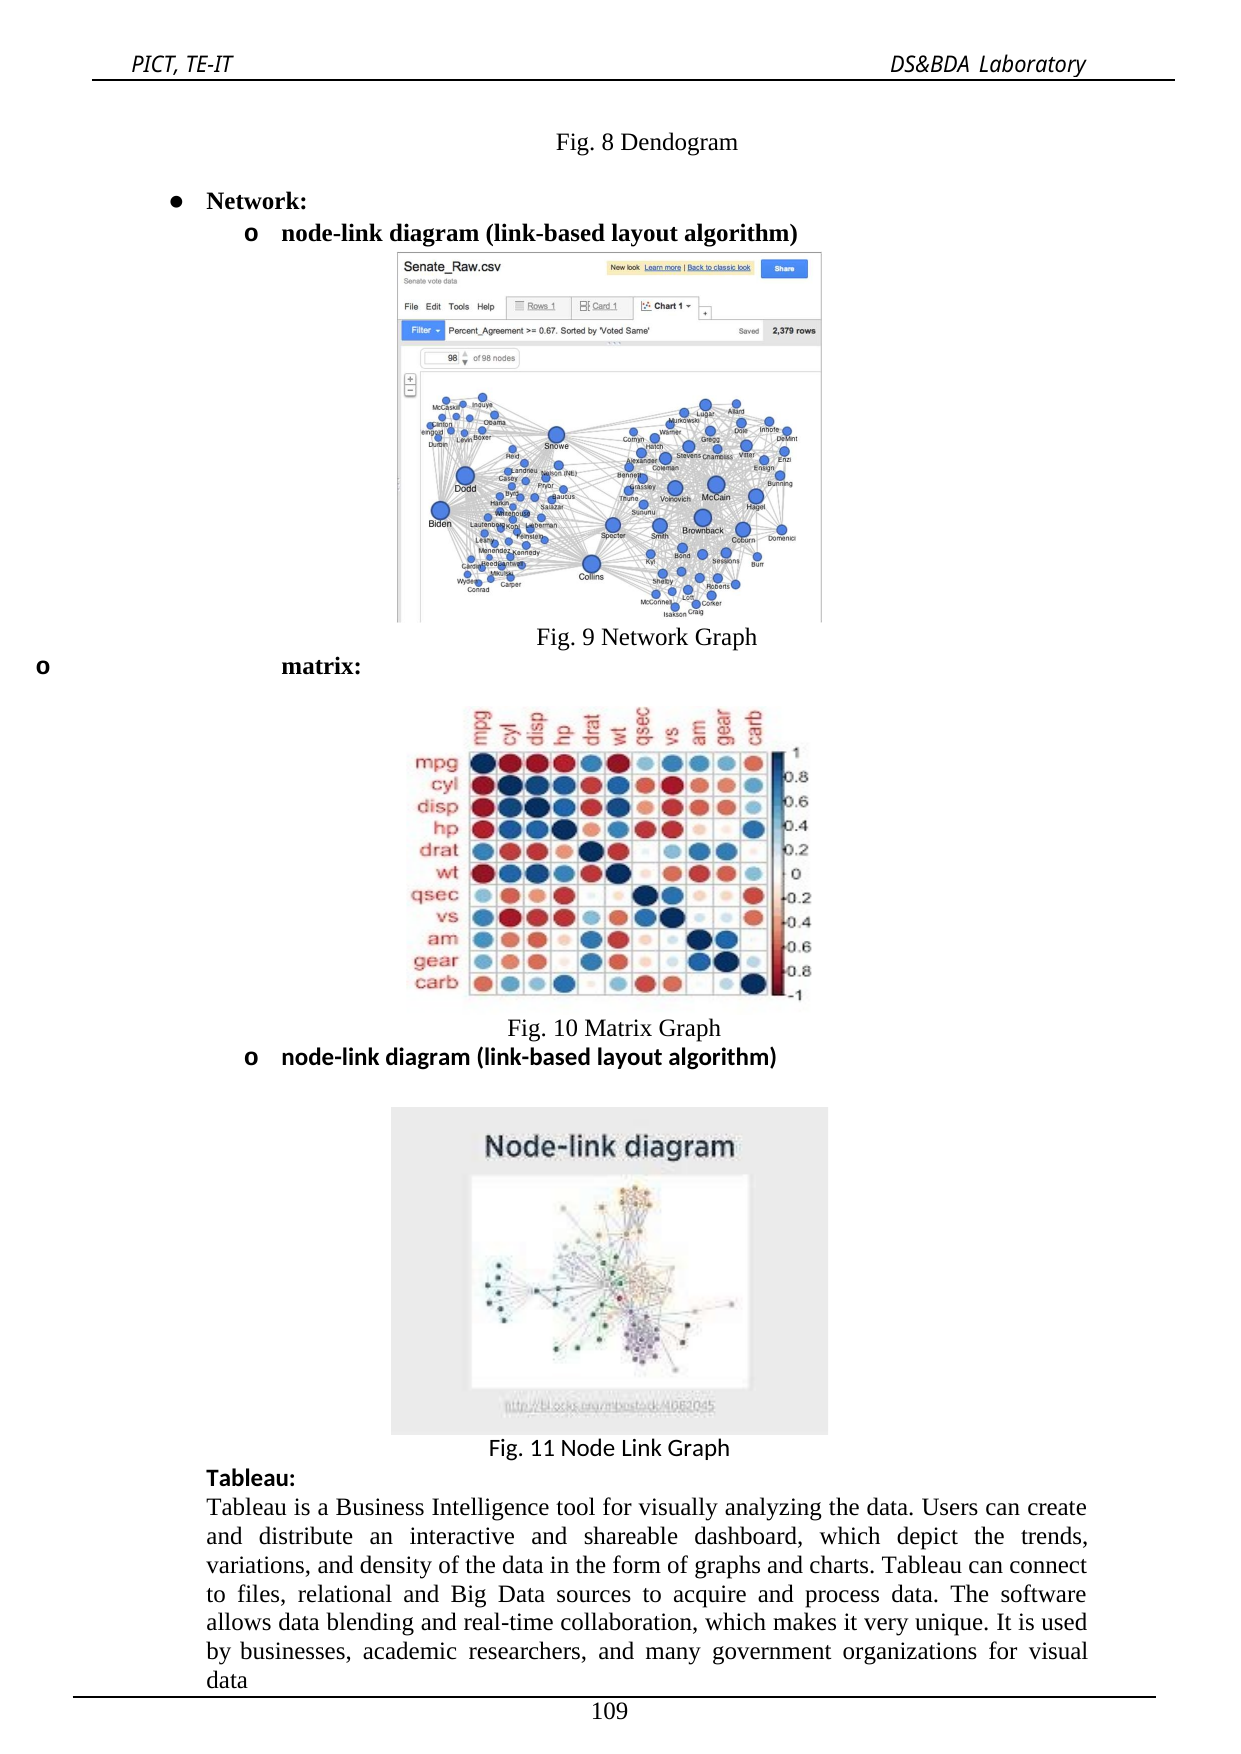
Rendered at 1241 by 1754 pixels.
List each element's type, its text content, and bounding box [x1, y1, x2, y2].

list Network: [169, 185, 1240, 215]
picture [406, 706, 812, 1015]
picture [391, 1107, 829, 1435]
list node-link diagram (link-based layout algorithm) [244, 1041, 1240, 1073]
text Tableau is a Business Intelligence tool for visually analyzing the data. Users can create and distribute an interactive and shareable dashboard, which depict the trends, variations, and density of the data in the form of graphs and charts. Tableau can connect to files, relational and Big Data sources to acquire and process data. The software allows data blending and real-time collaboration, which makes it very unique. It is used by businesses, academic researchers, and many government organizations for visual data [206, 1492, 1088, 1694]
text Fig. 8 Dendogram [101, 127, 1193, 156]
list matrix: [35, 651, 570, 682]
text Fig. 9 Network Graph [100, 623, 1193, 651]
list node-link diagram (link-based layout algorithm) [244, 218, 1240, 249]
text Tableau: [206, 1462, 1240, 1492]
text Fig. 11 Node Link Graph [488, 1103, 1240, 1462]
picture [396, 251, 822, 623]
